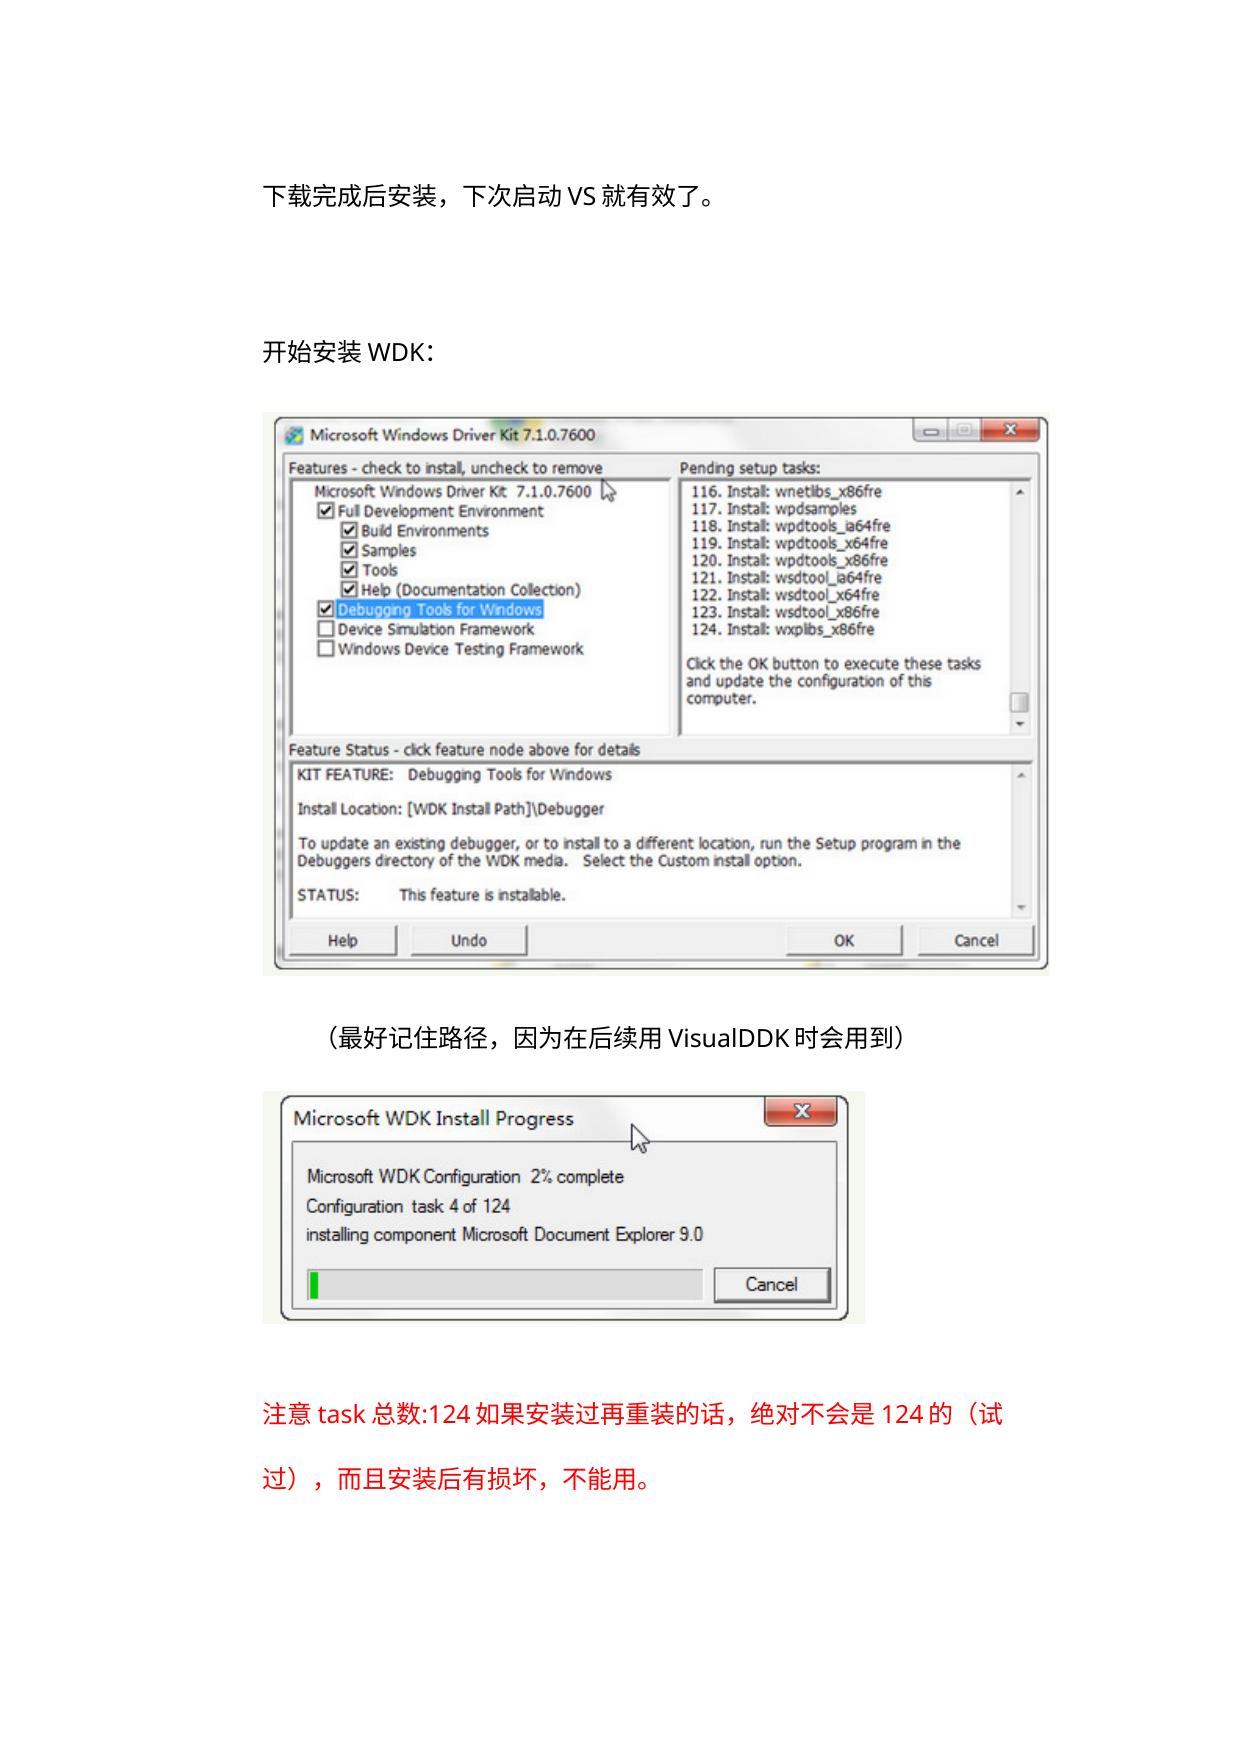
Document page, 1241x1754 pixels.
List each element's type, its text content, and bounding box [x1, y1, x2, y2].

picture [262, 1091, 866, 1324]
text 开始安装WDK： [262, 318, 1053, 383]
text 注意task总数:124如果安装过再重装的话，绝对不会是124的（试过），而且安装后有损坏，不能用。 [262, 1380, 1053, 1510]
text 下载完成后安装，下次启动VS就有效了。 [262, 162, 1053, 227]
picture [262, 412, 1050, 976]
